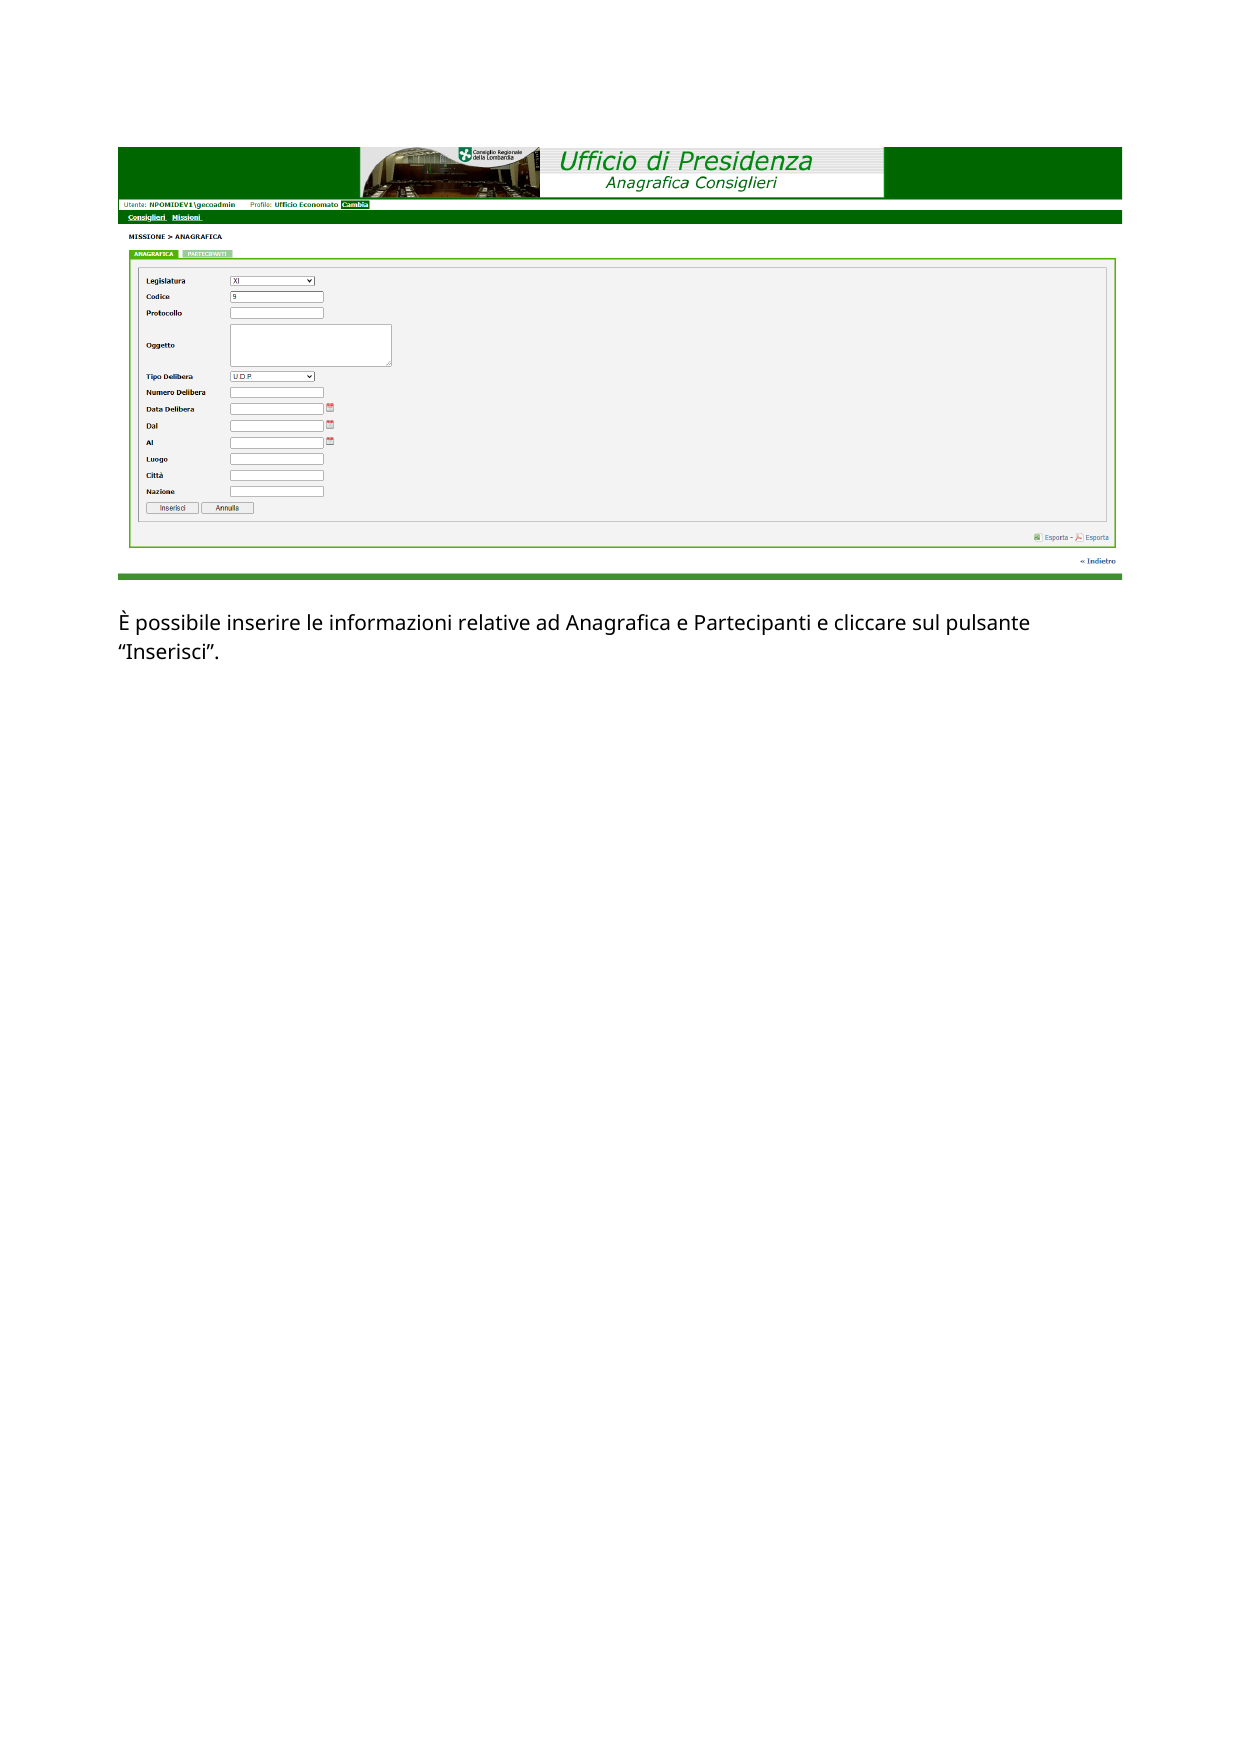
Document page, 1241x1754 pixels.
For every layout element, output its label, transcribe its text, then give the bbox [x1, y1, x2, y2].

picture [118, 147, 1123, 580]
text È possibile inserire le informazioni relative ad Anagrafica e Partecipanti e cliccare sul pulsante “Inserisci”. [118, 608, 1122, 665]
